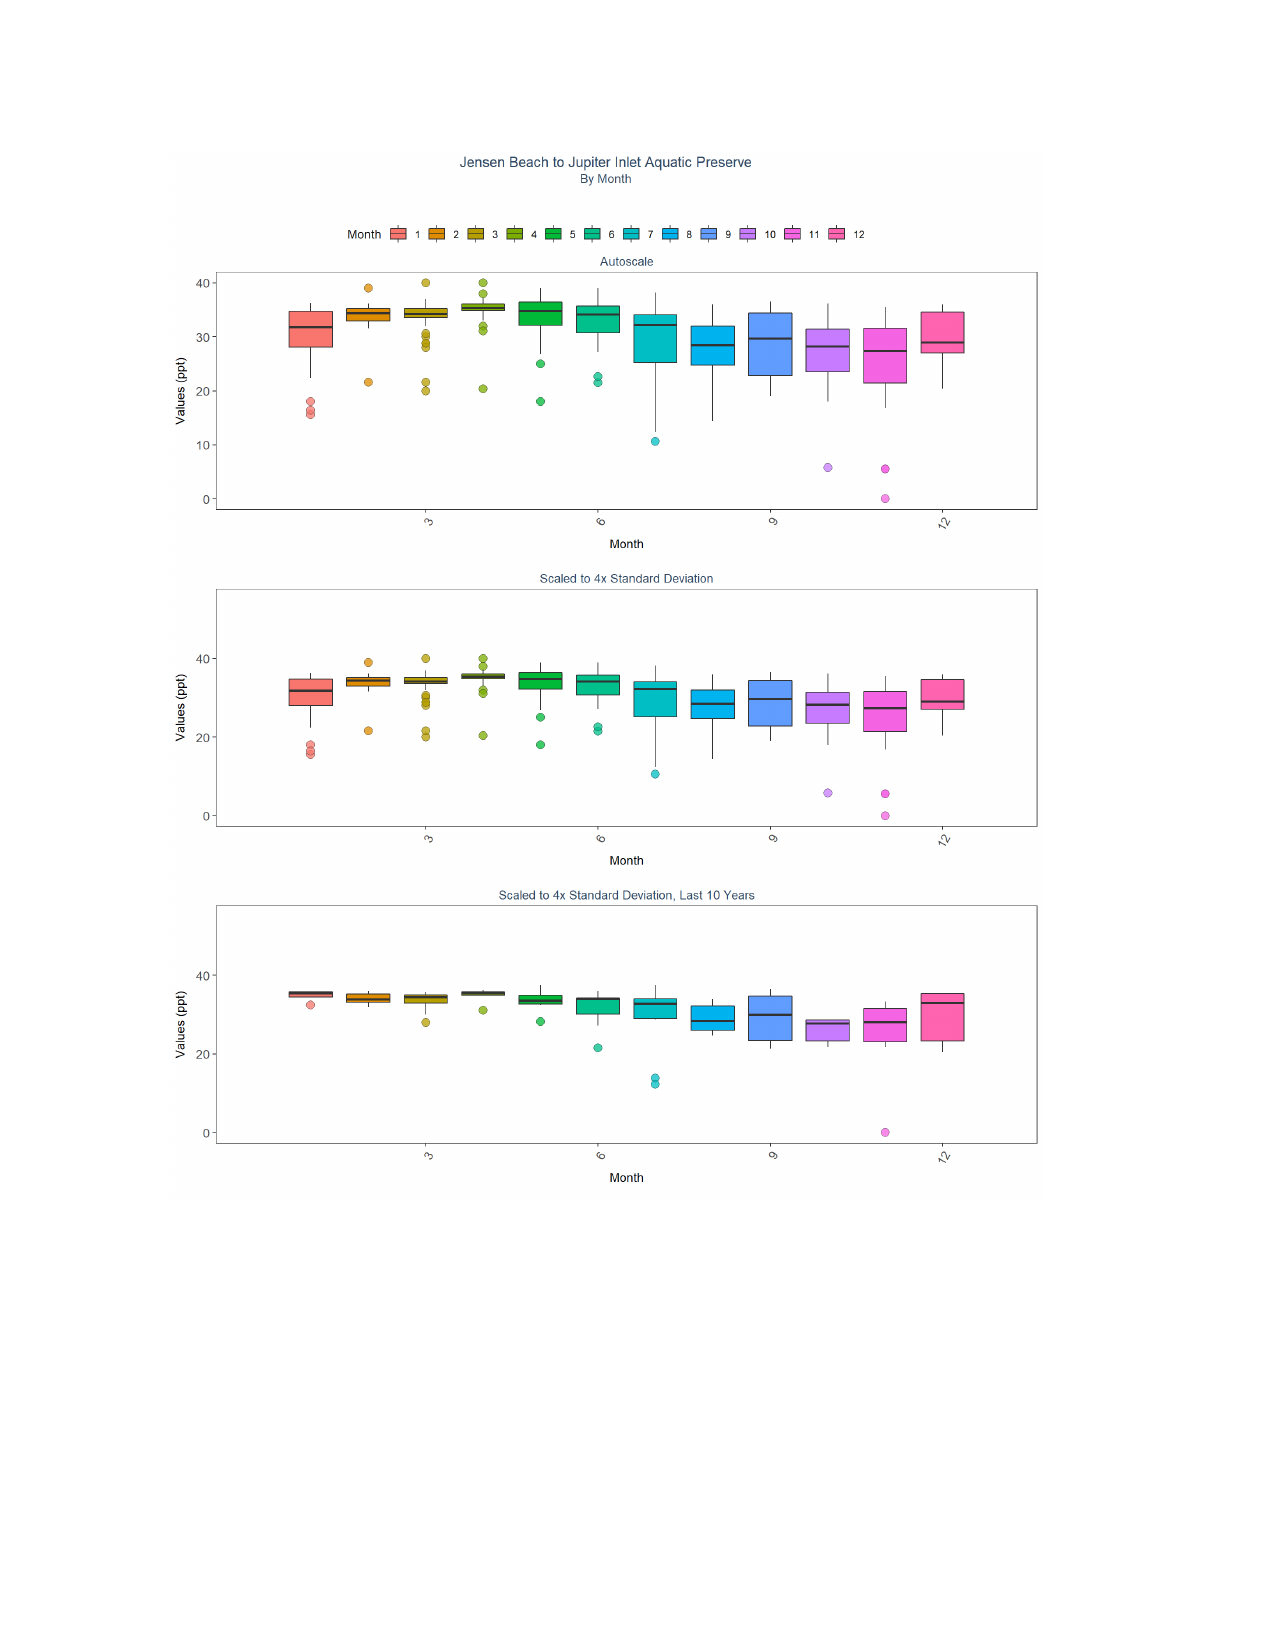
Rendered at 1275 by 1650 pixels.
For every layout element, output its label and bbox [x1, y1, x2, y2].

picture [168, 150, 1044, 1200]
